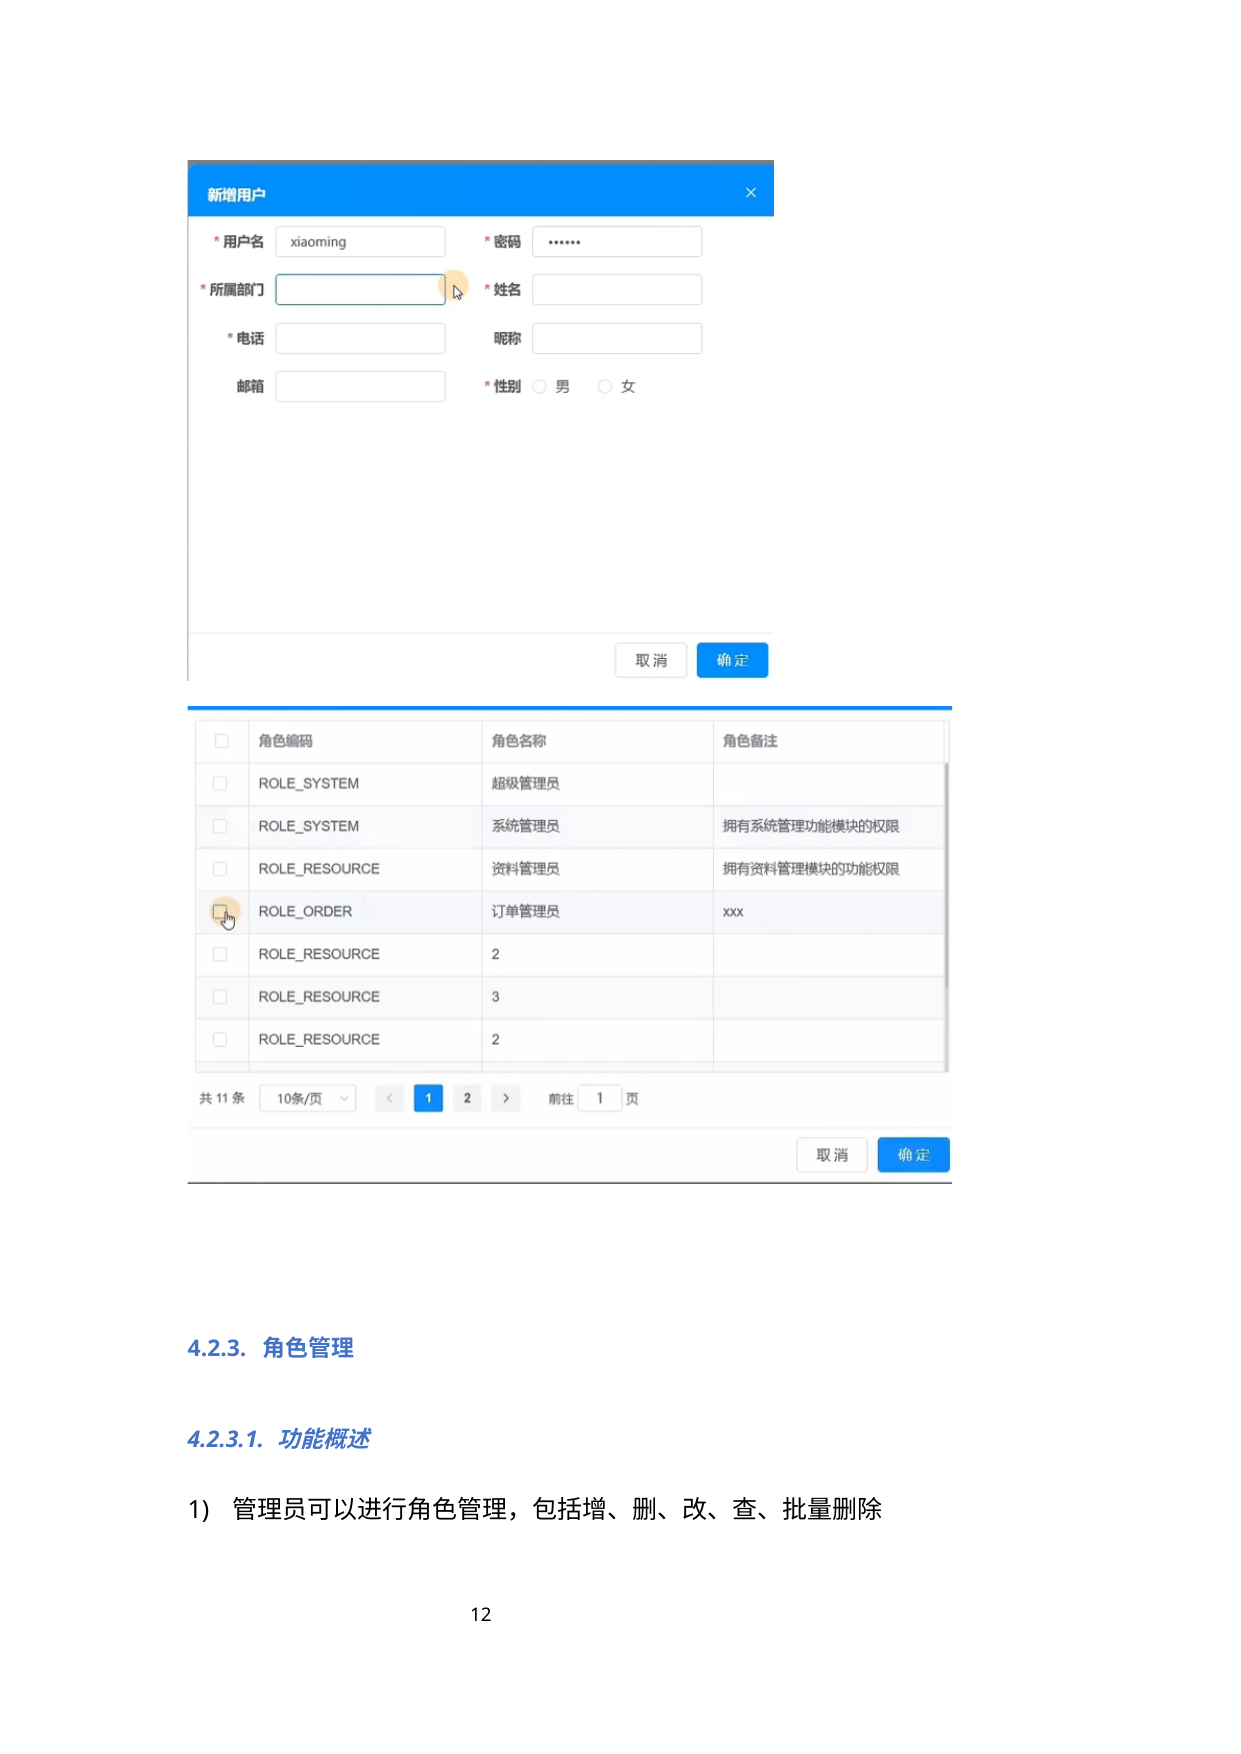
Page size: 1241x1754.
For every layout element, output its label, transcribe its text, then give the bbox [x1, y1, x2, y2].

picture [187, 706, 953, 1184]
subtitle 功能概述 [187, 1405, 1053, 1470]
list 管理员可以进行角色管理，包括增、删、改、查、批量删除 [187, 1475, 1053, 1540]
picture [187, 160, 774, 681]
subtitle 角色管理 [187, 1314, 1053, 1379]
